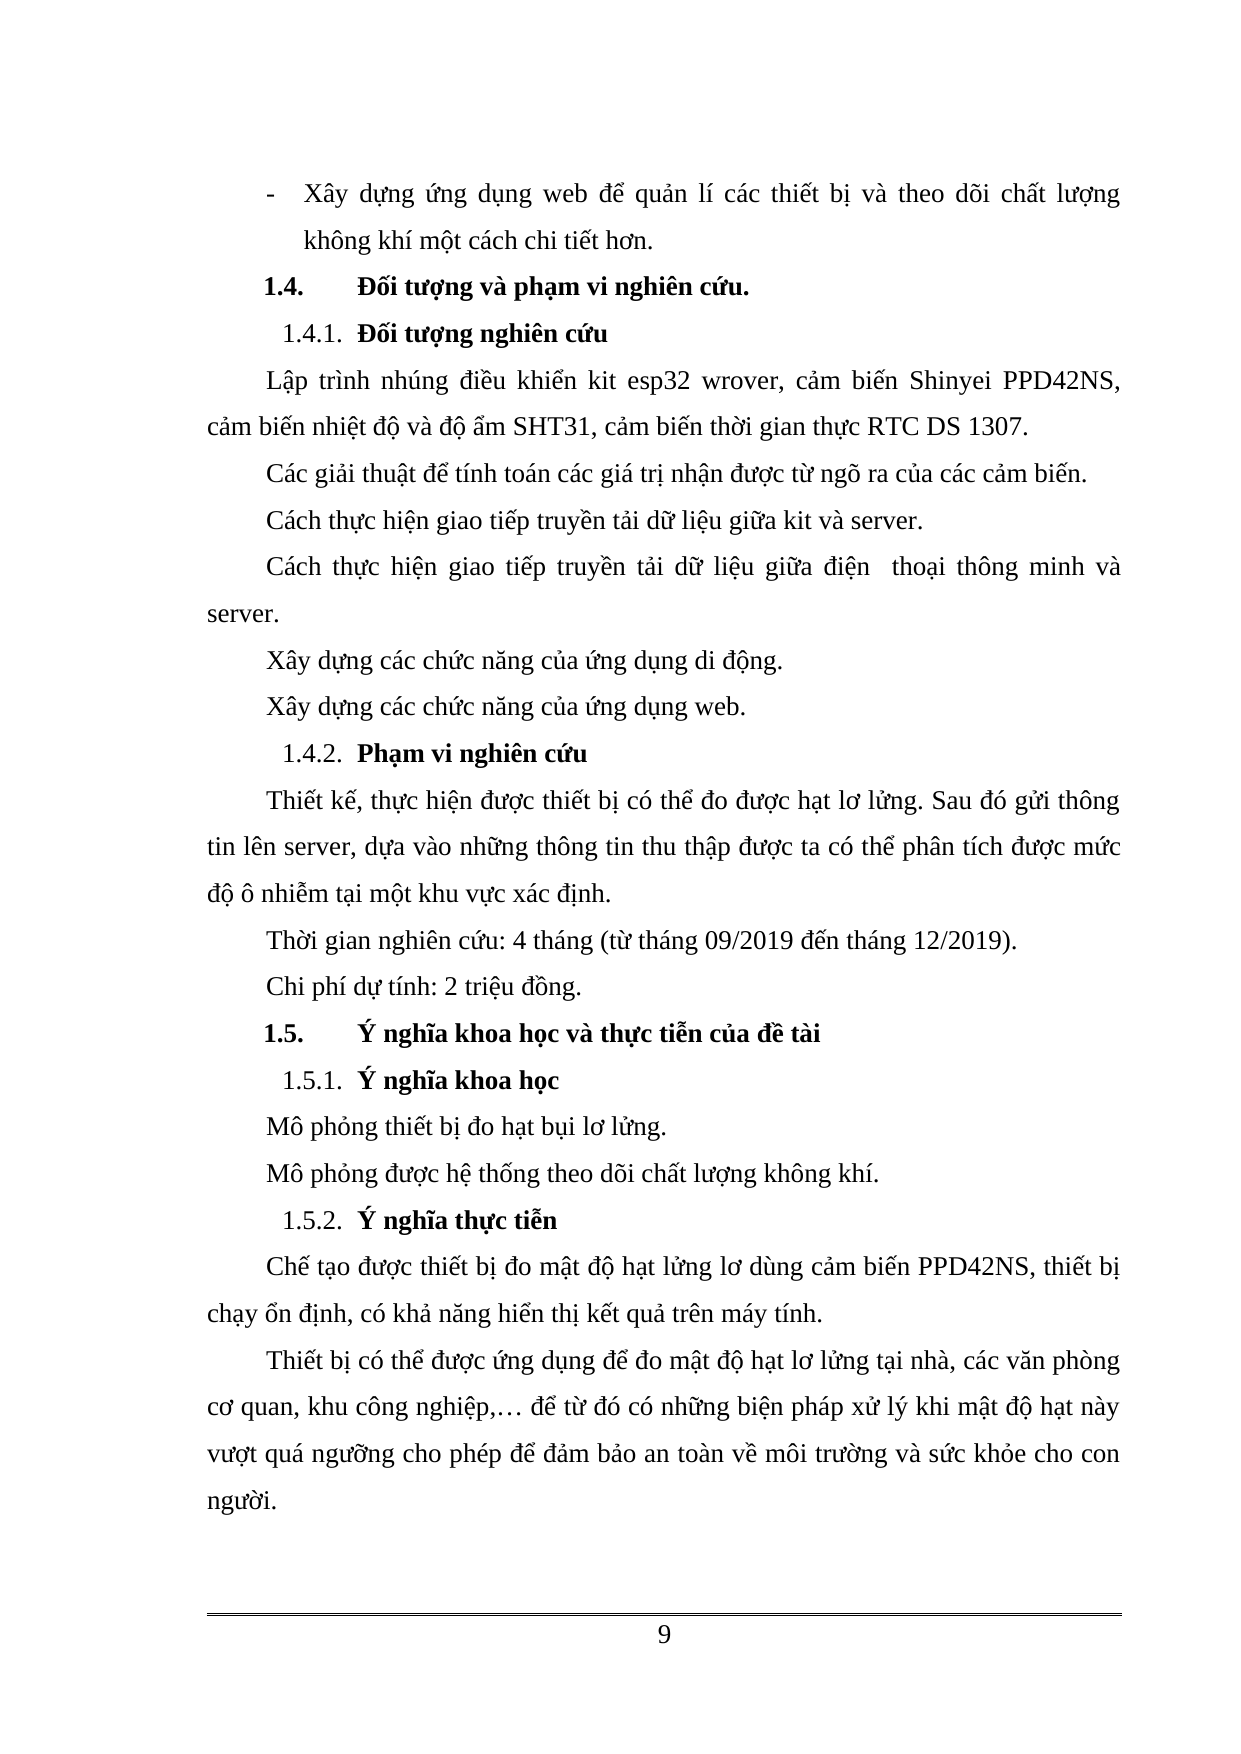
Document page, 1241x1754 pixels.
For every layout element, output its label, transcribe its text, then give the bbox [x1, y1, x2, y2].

text Lập trình nhúng điều khiển kit esp32 wrover, cảm biến Shinyei PPD42NS, cảm biến nhiệt độ và độ ẩm SHT31, cảm biến thời gian thực RTC DS 1307. [207, 364, 1122, 442]
text Cách thực hiện giao tiếp truyền tải dữ liệu giữa điện thoại thông minh và server. [207, 551, 1122, 628]
subtitle Đối tượng nghiên cứu [282, 317, 1122, 348]
subtitle Phạm vi nghiên cứu [282, 737, 1122, 768]
subtitle Ý nghĩa khoa học [282, 1064, 1122, 1095]
text Xây dựng các chức năng của ứng dụng web. [207, 691, 1122, 722]
text Xây dựng các chức năng của ứng dụng di động. [207, 644, 1122, 675]
text Mô phỏng được hệ thống theo dõi chất lượng không khí. [207, 1157, 1122, 1188]
text Thời gian nghiên cứu: 4 tháng (từ tháng 09/2019 đến tháng 12/2019). [207, 924, 1122, 955]
text Chi phí dự tính: 2 triệu đồng. [207, 971, 1122, 1002]
subtitle Đối tượng và phạm vi nghiên cứu. [263, 271, 1122, 302]
text Chế tạo được thiết bị đo mật độ hạt lửng lơ dùng cảm biến PPD42NS, thiết bị chạy ổn định, có khả năng hiển thị kết quả trên máy tính. [207, 1251, 1122, 1328]
text Thiết bị có thể được ứng dụng để đo mật độ hạt lơ lửng tại nhà, các văn phòng cơ quan, khu công nghiệp,… để từ đó có những biện pháp xử lý khi mật độ hạt này vượt quá ngưỡng cho phép để đảm bảo an toàn về môi trường và sức khỏe cho con người. [207, 1344, 1122, 1515]
subtitle Ý nghĩa thực tiễn [282, 1204, 1122, 1235]
text Mô phỏng thiết bị đo hạt bụi lơ lửng. [207, 1111, 1122, 1142]
text Thiết kế, thực hiện được thiết bị có thể đo được hạt lơ lửng. Sau đó gửi thông tin lên server, dựa vào những thông tin thu thập được ta có thể phân tích được mức độ ô nhiễm tại một khu vực xác định. [207, 784, 1122, 908]
text Các giải thuật để tính toán các giá trị nhận được từ ngõ ra của các cảm biến. [207, 457, 1122, 488]
list Xây dựng ứng dụng web để quản lí các thiết bị và theo dõi chất lượng không khí một cách chi tiết hơn. [266, 177, 1122, 255]
text Cách thực hiện giao tiếp truyền tải dữ liệu giữa kit và server. [207, 504, 1122, 535]
subtitle Ý nghĩa khoa học và thực tiễn của đề tài [263, 1017, 1122, 1048]
